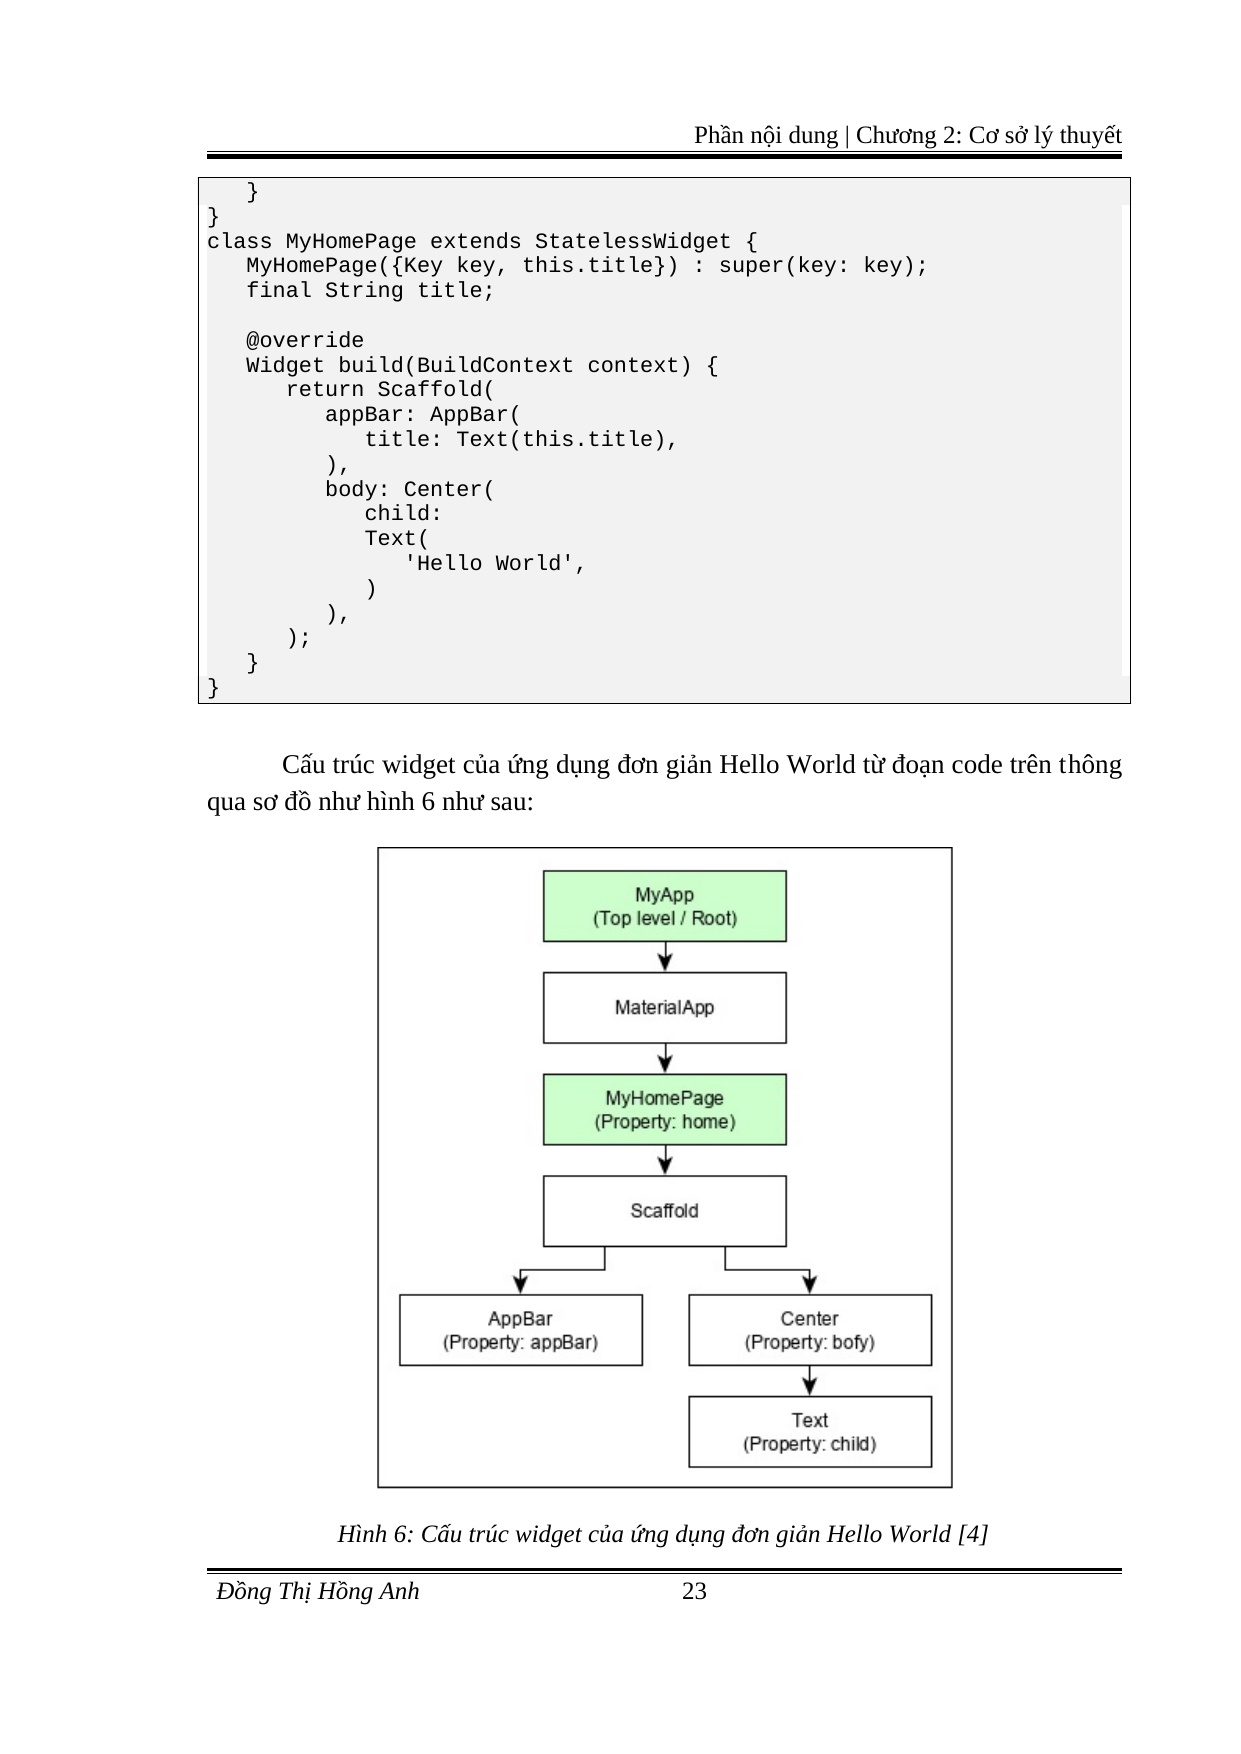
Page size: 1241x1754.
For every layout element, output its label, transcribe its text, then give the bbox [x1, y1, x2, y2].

text } [199, 673, 1130, 703]
text body: Center( [207, 478, 1122, 503]
text } [207, 651, 1122, 673]
text Hình 6: Cấu trúc widget của ứng dụng đơn giản Hello World [4] [207, 1519, 1122, 1547]
text class MyHomePage extends StatelessWidget { [207, 230, 1122, 255]
picture [376, 847, 953, 1490]
text ), [207, 453, 1122, 478]
text ), [207, 602, 1122, 627]
text child: [207, 503, 1122, 527]
text Text( [207, 527, 1122, 552]
text title: Text(this.title), [207, 428, 1122, 453]
text 'Hello World', [207, 552, 1122, 577]
text Widget build(BuildContext context) { [207, 354, 1122, 379]
text ); [207, 627, 1122, 651]
text appBar: AppBar( [207, 403, 1122, 428]
text ) [207, 577, 1122, 602]
text Cấu trúc widget của ứng dụng đơn giản Hello World từ đoạn code trên thông qua sơ đồ như hình 6 như sau: [207, 748, 1122, 816]
text MyHomePage({Key key, this.title}) : super(key: key); [207, 255, 1122, 279]
text final String title; [207, 279, 1122, 304]
text @override [207, 329, 1122, 354]
text } [207, 205, 1122, 230]
text return Scaffold( [207, 379, 1122, 403]
text } [199, 178, 1130, 205]
